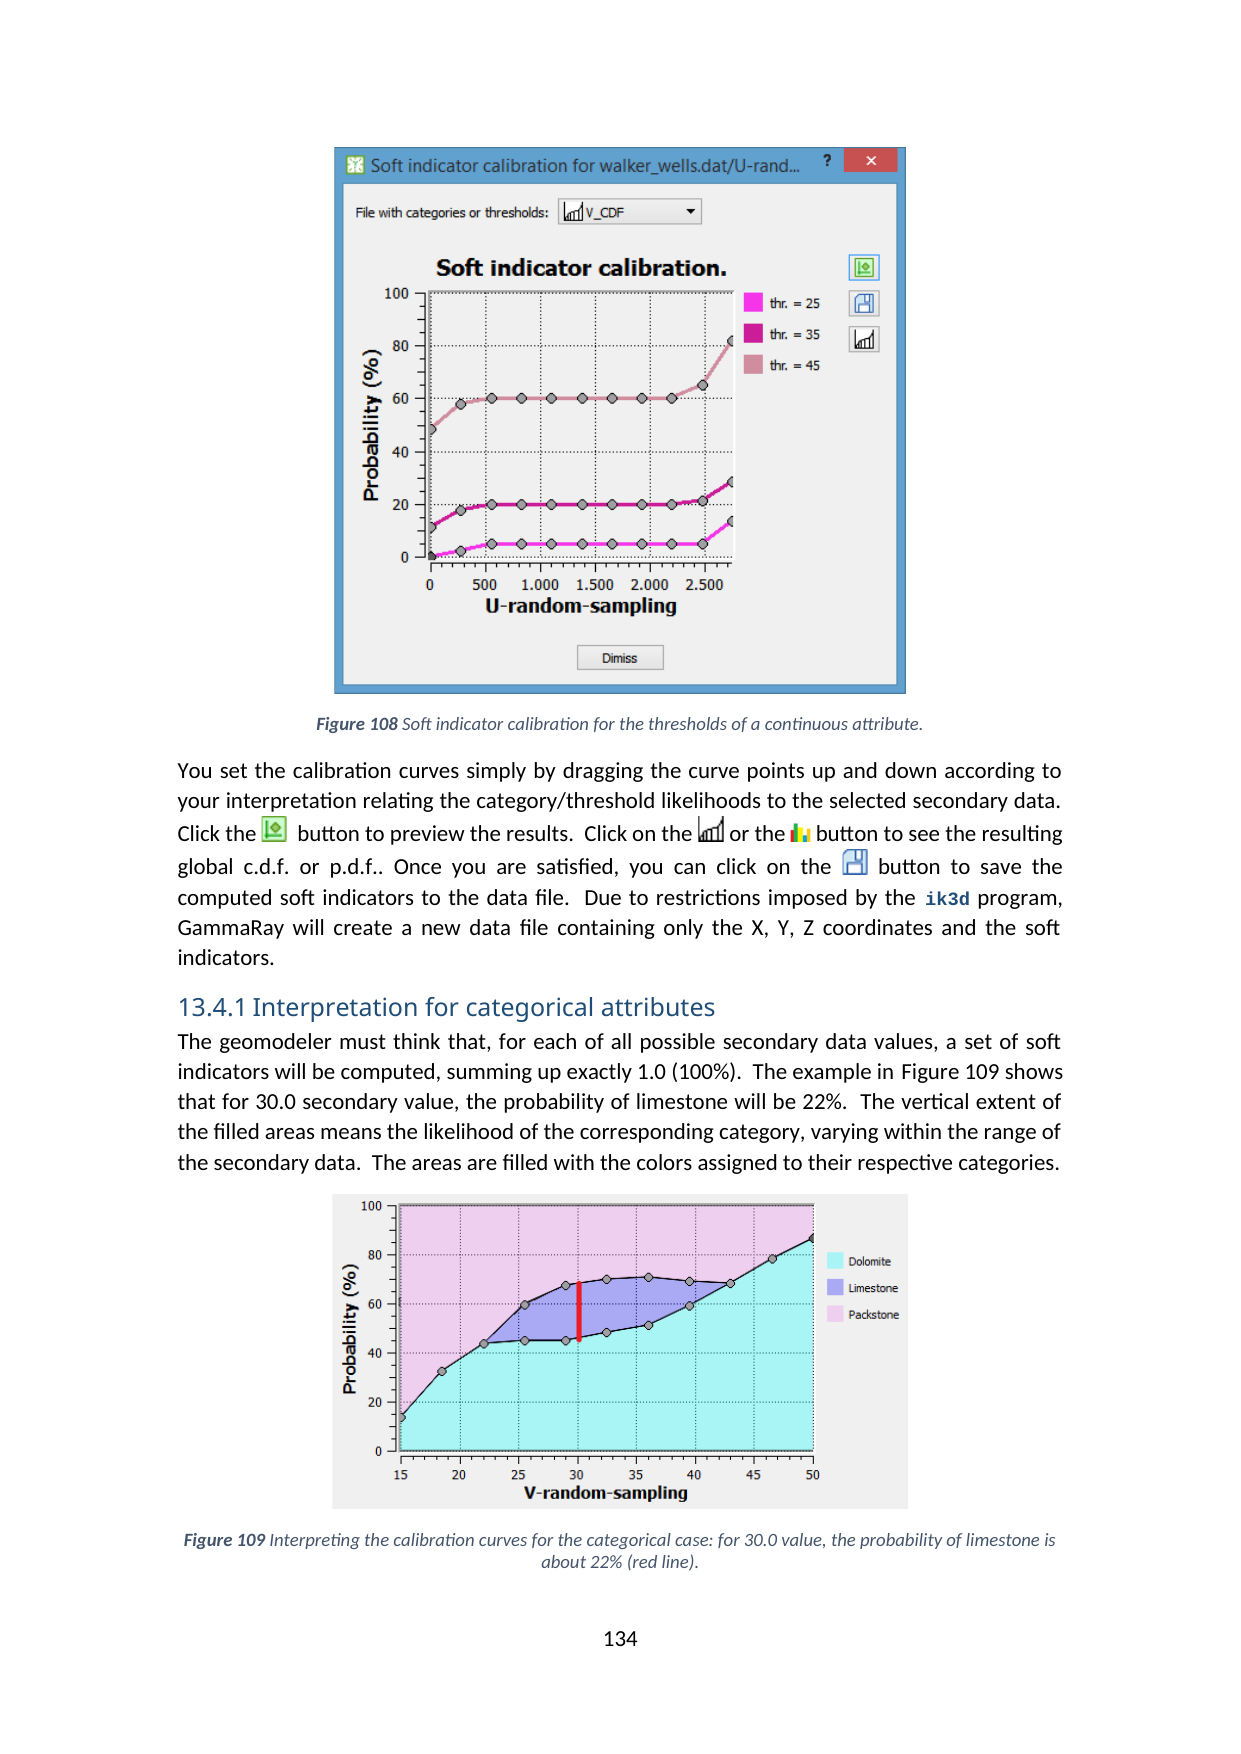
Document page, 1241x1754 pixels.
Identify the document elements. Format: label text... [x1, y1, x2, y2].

picture [790, 821, 811, 842]
text Figure 109 Interpreting the calibration curves for the categorical case: for 30.0 value, the probability of limestone is about 22% (red line). [177, 1528, 1063, 1573]
picture [261, 816, 287, 842]
picture [842, 849, 868, 875]
picture [698, 816, 724, 842]
picture [334, 147, 906, 694]
text The geomodeler must think that, for each of all possible secondary data values, a set of soft indicators will be computed, summing up exactly 1.0 (100%). The example in Figure 109 shows that for 30.0 secondary value, the probability of limestone will be 22%. The vertical extent of the filled areas means the likelihood of the corresponding category, varying within the range of the secondary data. The areas are filled with the colors assigned to their respective categories. [177, 1027, 1063, 1176]
subtitle Interpretation for categorical attributes [177, 990, 1063, 1024]
picture [332, 1194, 909, 1509]
text You set the calibration curves simply by dragging the curve points up and down according to your interpretation relating the category/threshold likelihoods to the selected secondary data. Click the button to preview the results. Click on the or the button to see the resulting global c.d.f. or p.d.f.. Once you are satisfied, you can click on the button to save the computed soft indicators to the data file. Due to restrictions imposed by the ik3d program, GammaRay will create a new data file containing only the X, Y, Z coordinates and the soft indicators. [177, 756, 1063, 971]
text Figure 108 Soft indicator calibration for the thresholds of a continuous attribute. [177, 712, 1063, 735]
